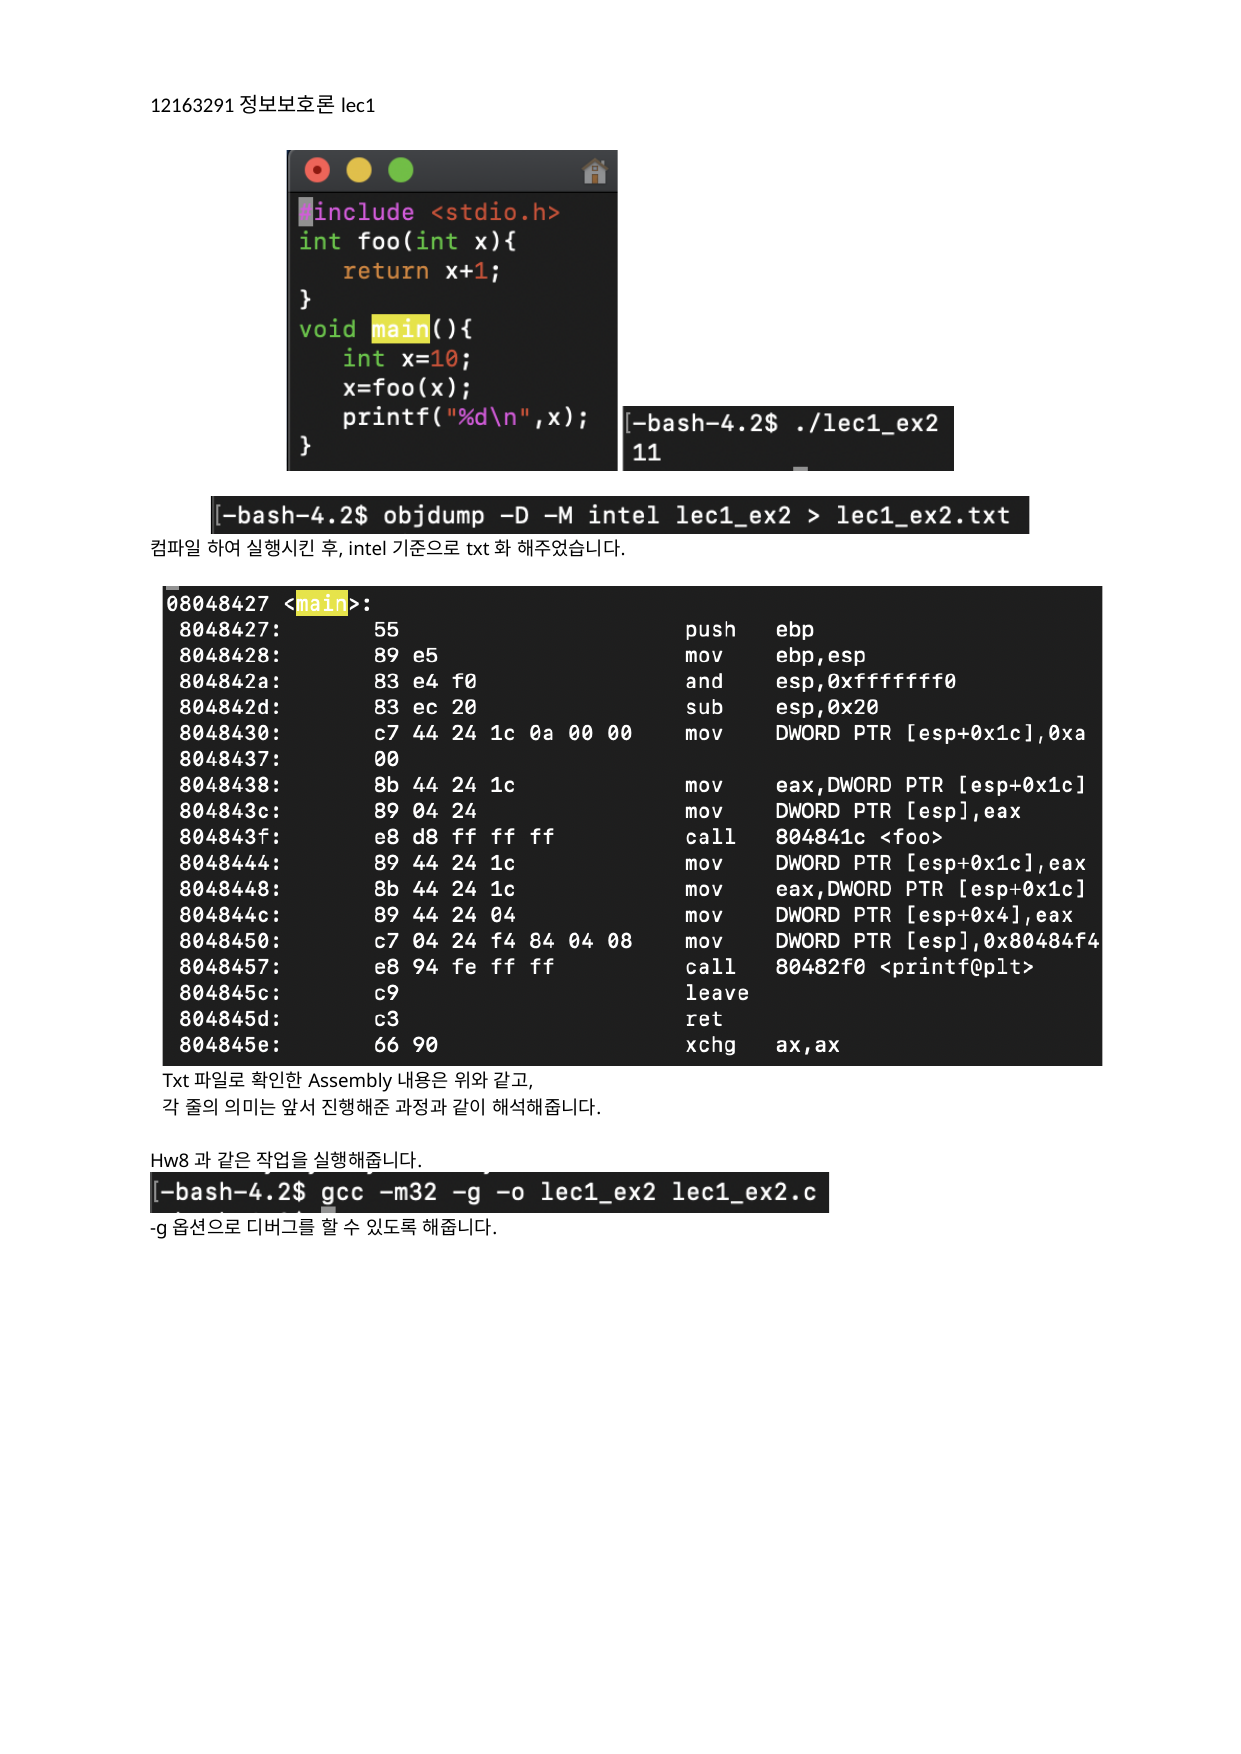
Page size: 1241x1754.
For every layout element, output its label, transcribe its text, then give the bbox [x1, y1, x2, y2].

text -g 옵션으로 디버그를 할 수 있도록 해줍니다. [150, 1212, 1090, 1240]
picture [622, 406, 954, 471]
picture [286, 150, 618, 471]
picture [162, 586, 1103, 1066]
text 각 줄의 의미는 앞서 진행해준 과정과 같이 해석해줍니다. [150, 1093, 1090, 1120]
picture [150, 1172, 830, 1213]
picture [210, 496, 1030, 534]
text 컴파일 하여 실행시킨 후, intel 기준으로 txt 화 해주었습니다. [150, 534, 1090, 561]
text Txt 파일로 확인한 Assembly 내용은 위와 같고, [150, 1066, 1090, 1093]
text Hw8 과 같은 작업을 실행해줍니다. [150, 1146, 1090, 1173]
